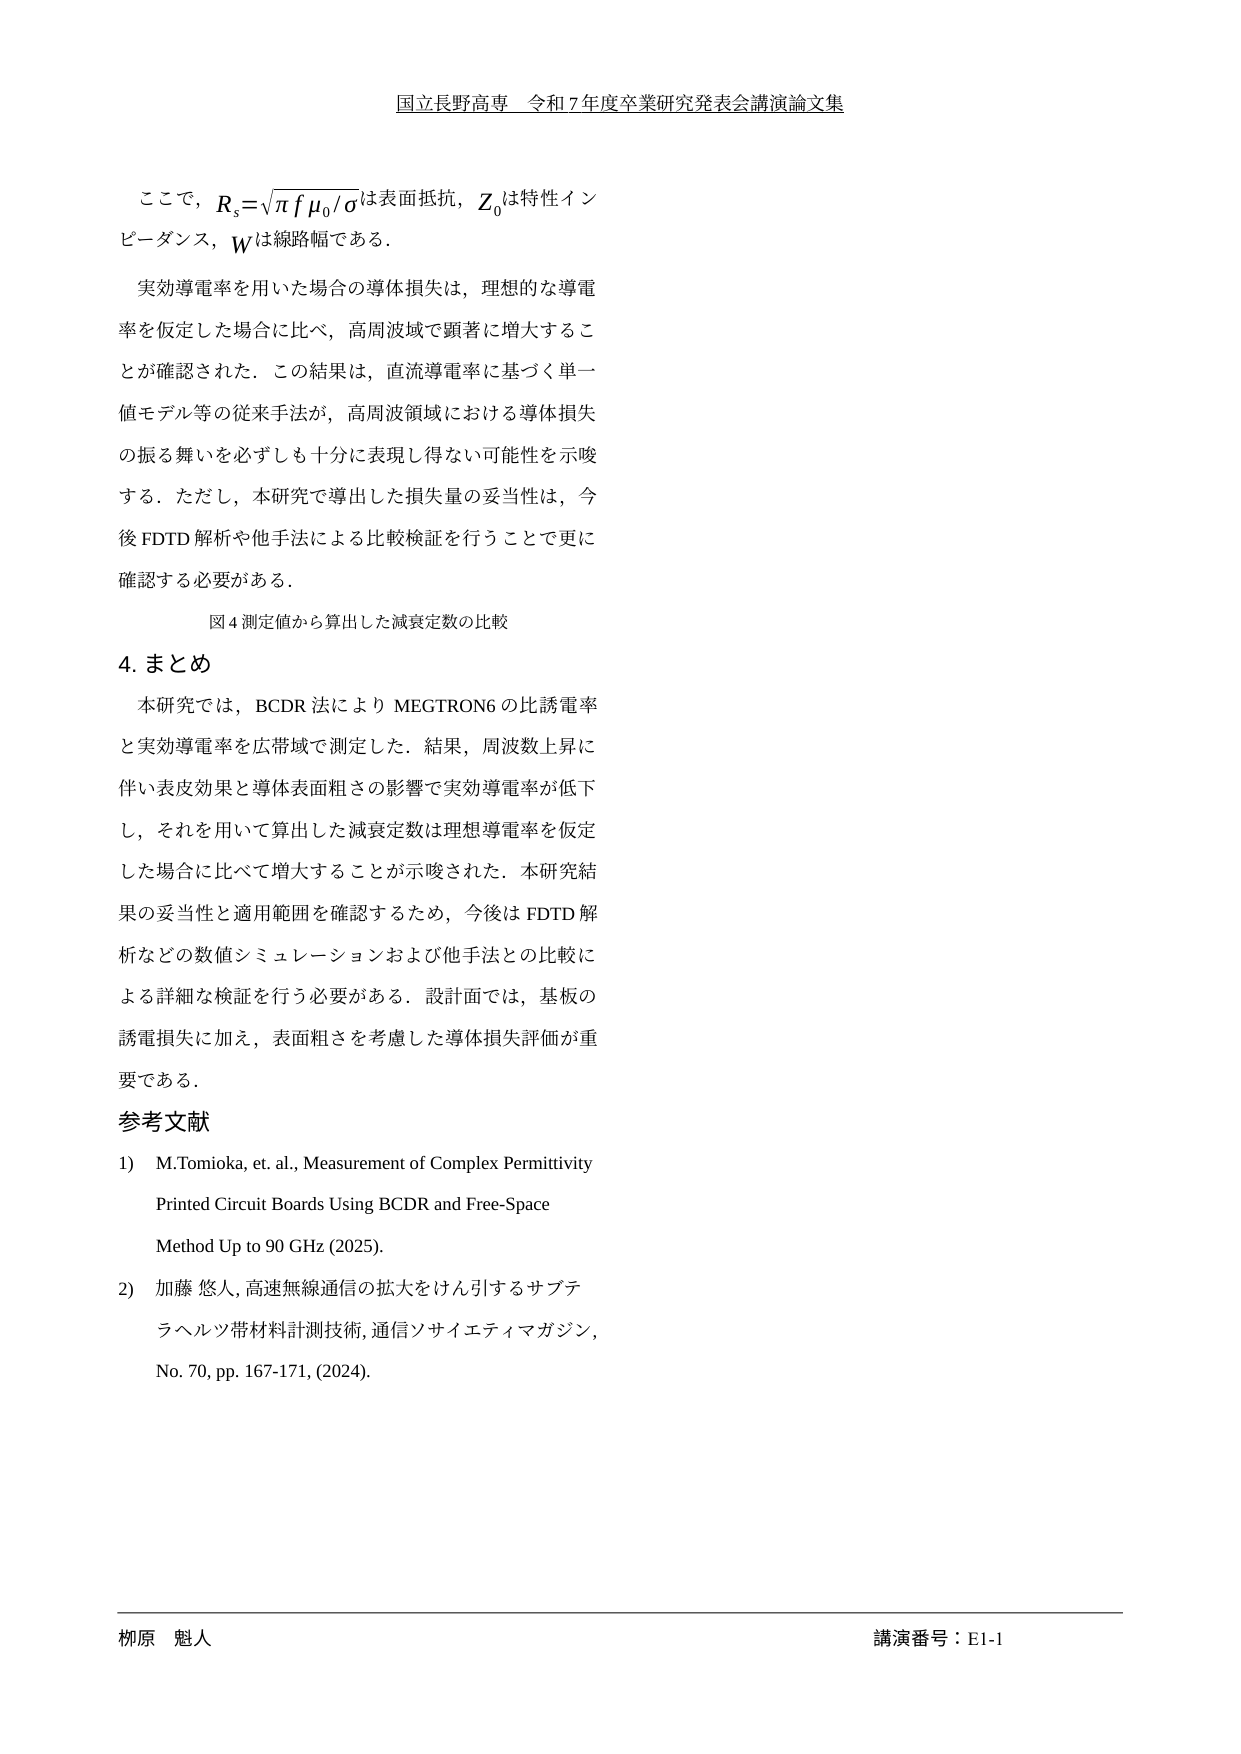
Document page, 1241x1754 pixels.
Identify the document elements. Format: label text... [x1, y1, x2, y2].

text 図4 測定値から算出した減衰定数の比較 [118, 600, 598, 642]
text 実効導電率を用いた場合の導体損失は，理想的な導電率を仮定した場合に比べ，高周波域で顕著に増大することが確認された．この結果は，直流導電率に基づく単一値モデル等の従来手法が，高周波領域における導体損失の振る舞いを必ずしも十分に表現し得ない可能性を示唆する．ただし，本研究で導出した損失量の妥当性は，今後FDTD解析や他手法による比較検証を行うことで更に確認する必要がある． [118, 267, 598, 600]
text 4. まとめ [118, 642, 598, 683]
text M.Tomioka, et. al., Measurement of Complex Permittivity Printed Circuit Boards Using BCDR and Free-Space Method Up to 90 GHz (2025). [118, 1142, 598, 1267]
text 本研究では，BCDR法によりMEGTRON6の比誘電率と実効導電率を広帯域で測定した．結果，周波数上昇に伴い表皮効果と導体表面粗さの影響で実効導電率が低下し，それを用いて算出した減衰定数は理想導電率を仮定した場合に比べて増大することが示唆された．本研究結果の妥当性と適用範囲を確認するため，今後はFDTD解析などの数値シミュレーションおよび他手法との比較による詳細な検証を行う必要がある．設計面では，基板の誘電損失に加え，表面粗さを考慮した導体損失評価が重要である． [118, 683, 598, 1100]
text 加藤 悠人, 高速無線通信の拡大をけん引するサブテラヘルツ帯材料計測技術, 通信ソサイエティマガジン, No. 70, pp. 167-171, (2024). [118, 1267, 598, 1392]
text ここで，は表面抵抗，は特性インピーダンス，は線路幅である． [118, 183, 598, 267]
text 参考文献 [118, 1100, 598, 1142]
